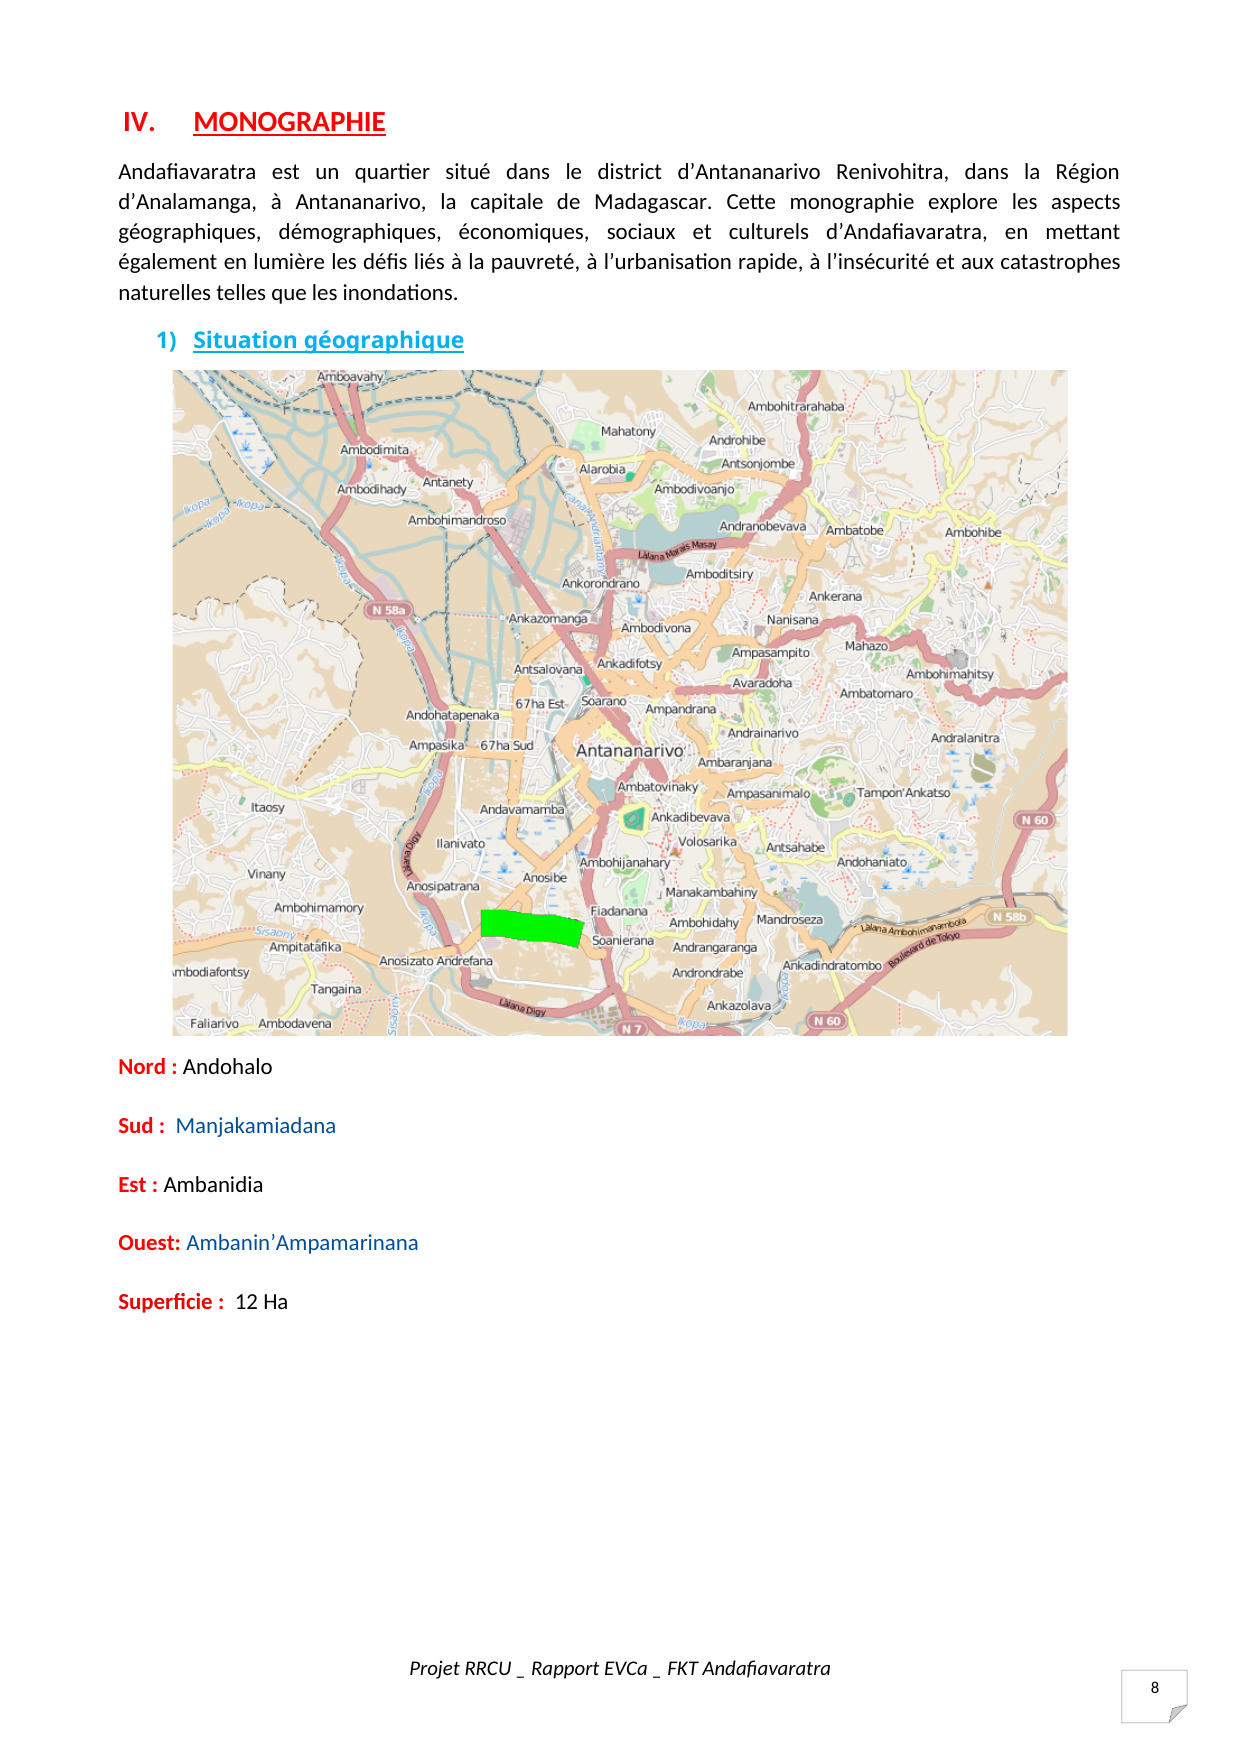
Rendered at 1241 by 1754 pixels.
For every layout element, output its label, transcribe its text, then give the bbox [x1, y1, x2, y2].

text Est : Ambanidia [118, 1170, 1122, 1198]
text Sud : Manjakamiadana [118, 1111, 1122, 1139]
text Andafiavaratra est un quartier situé dans le district d’Antananarivo Renivohitra, dans la Région d’Analamanga, à Antananarivo, la capitale de Madagascar. Cette monographie explore les aspects géographiques, démographiques, économiques, sociaux et culturels d’Andafiavaratra, en mettant également en lumière les défis liés à la pauvreté, à l’urbanisation rapide, à l’insécurité et aux catastrophes naturelles telles que les inondations. [118, 157, 1122, 306]
text Superficie : 12 Ha [118, 1287, 1122, 1315]
text Nord : Andohalo [118, 1052, 1122, 1080]
subtitle Situation géographique [156, 324, 1122, 356]
subtitle MONOGRAPHIE [156, 103, 1122, 139]
picture [172, 370, 1068, 1036]
text Ouest: Ambanin’Ampamarinana [118, 1228, 1122, 1256]
